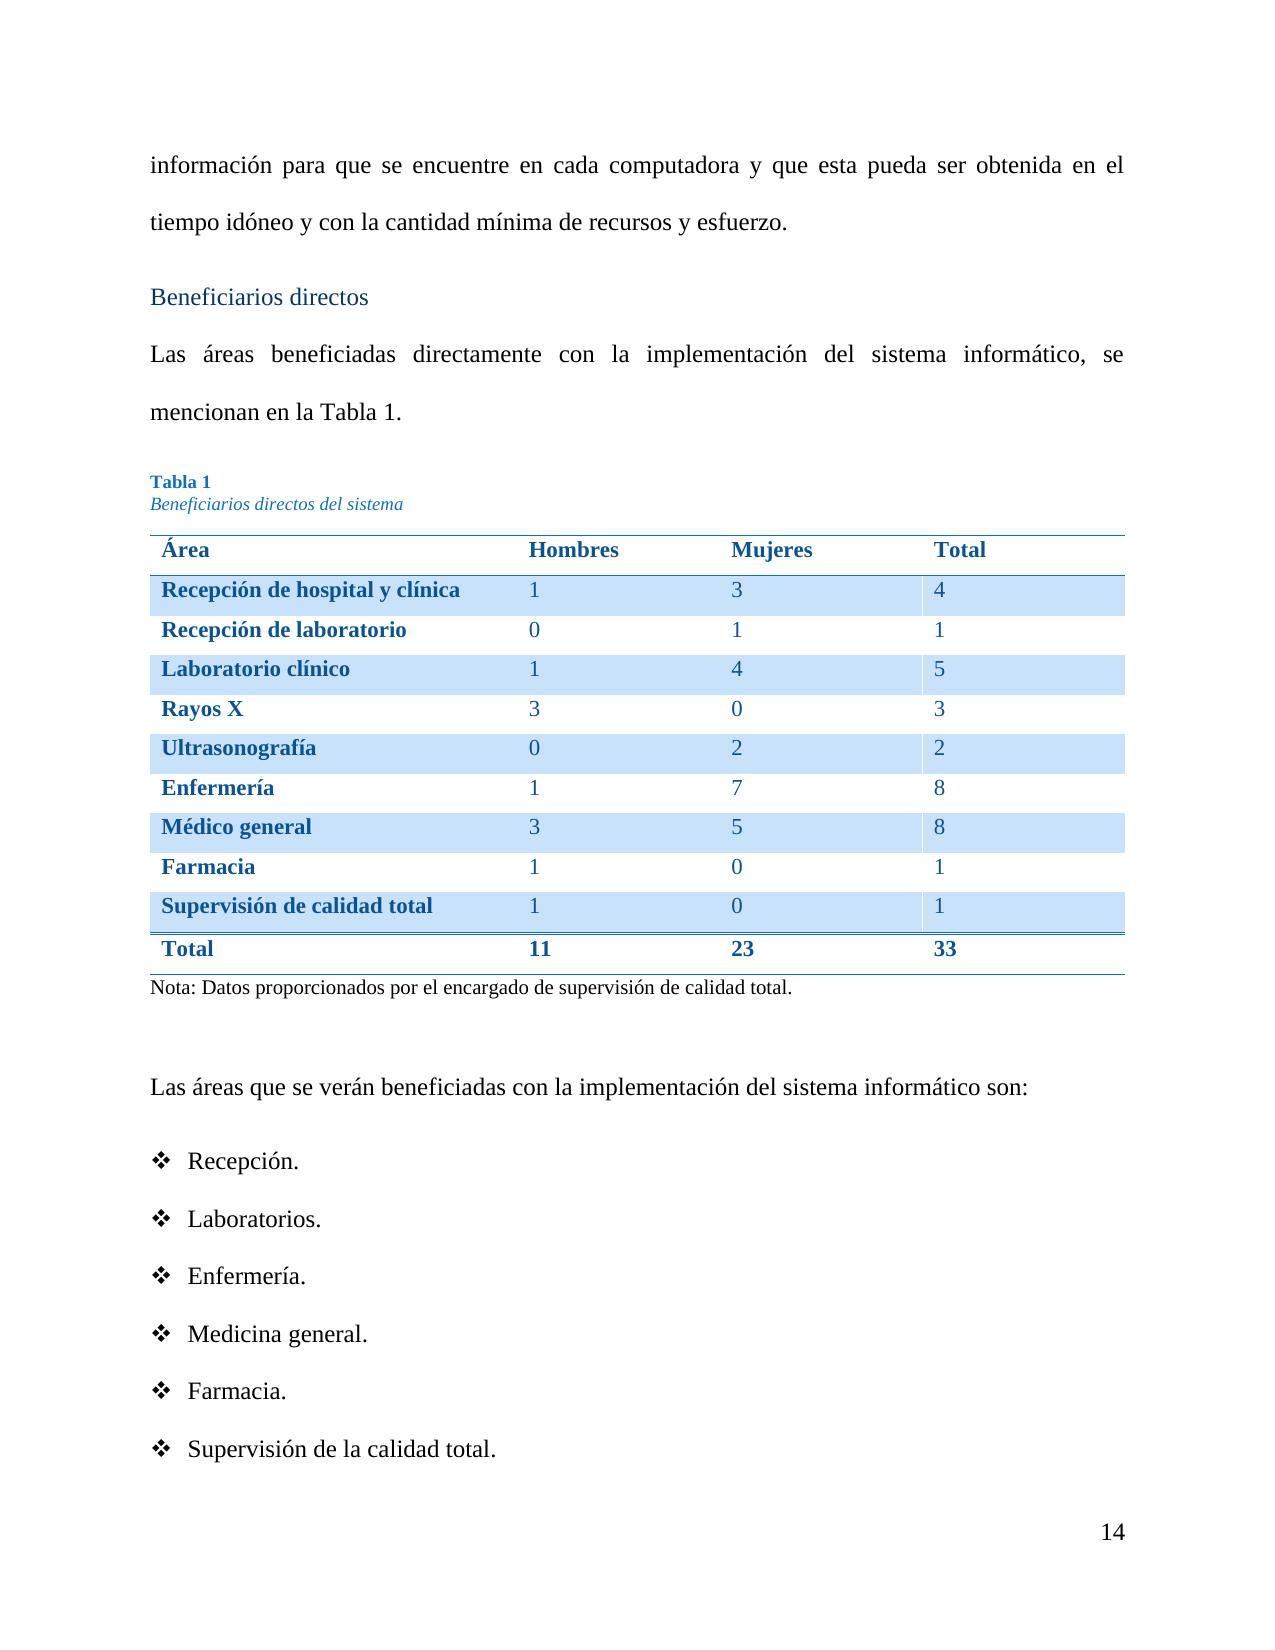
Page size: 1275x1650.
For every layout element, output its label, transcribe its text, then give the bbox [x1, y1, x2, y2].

table_cell Rayos X [150, 695, 517, 734]
table_cell Médico general [150, 813, 517, 853]
table_cell Ultrasonografía [150, 734, 517, 774]
table_cell 0 [720, 853, 922, 892]
table_cell 3 [923, 695, 1125, 734]
table_cell 1 [923, 892, 1125, 932]
table_cell Laboratorio clínico [150, 655, 517, 695]
table_cell 8 [923, 774, 1125, 813]
text Tabla 1 Beneficiarios directos del sistema [150, 471, 1125, 514]
table_cell Farmacia [150, 853, 517, 892]
table_cell 2 [923, 734, 1125, 774]
table_cell 1 [517, 655, 720, 695]
table_cell 7 [720, 774, 922, 813]
table_cell Total [150, 935, 517, 974]
table_cell 1 [923, 616, 1125, 655]
table_header Total [923, 536, 1125, 575]
table_cell 1 [517, 774, 720, 813]
table_cell 1 [720, 616, 922, 655]
table_cell 11 [517, 935, 720, 974]
table_cell 1 [517, 576, 720, 616]
list Enfermería. [150, 1261, 1125, 1290]
table_cell 0 [517, 616, 720, 655]
table_cell 23 [720, 935, 922, 974]
table_cell 1 [517, 892, 720, 932]
table_cell 4 [720, 655, 922, 695]
table_header Hombres [517, 536, 720, 575]
table_cell 3 [720, 576, 922, 616]
table_cell 0 [720, 892, 922, 932]
list Farmacia. [150, 1376, 1125, 1405]
table_cell 0 [517, 734, 720, 774]
table_cell Recepción de laboratorio [150, 616, 517, 655]
table_cell 33 [923, 935, 1125, 974]
table_cell 5 [923, 655, 1125, 695]
table_cell Recepción de hospital y clínica [150, 576, 517, 616]
table_cell 8 [923, 813, 1125, 853]
table_cell Supervisión de calidad total [150, 892, 517, 932]
list Recepción. [150, 1146, 1125, 1175]
table_cell 3 [517, 695, 720, 734]
table_header Área [150, 536, 517, 575]
table_cell 4 [923, 576, 1125, 616]
list Supervisión de la calidad total. [150, 1434, 1125, 1463]
text Beneficiarios directos [150, 282, 1125, 310]
table_cell 0 [720, 695, 922, 734]
table_cell 2 [720, 734, 922, 774]
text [150, 150, 1125, 236]
text Nota: Datos proporcionados por el encargado de supervisión de calidad total. [150, 975, 1125, 999]
list Laboratorios. [150, 1204, 1125, 1233]
table_cell 1 [517, 853, 720, 892]
text Las áreas beneficiadas directamente con la implementación del sistema informático, se mencionan en la Tabla 1. [150, 339, 1125, 425]
table_cell 1 [923, 853, 1125, 892]
table_cell 3 [517, 813, 720, 853]
table_cell Enfermería [150, 774, 517, 813]
list Medicina general. [150, 1319, 1125, 1348]
text Las áreas que se verán beneficiadas con la implementación del sistema informático son: [150, 1072, 1125, 1101]
table_header Mujeres [720, 536, 922, 575]
table_cell 5 [720, 813, 922, 853]
